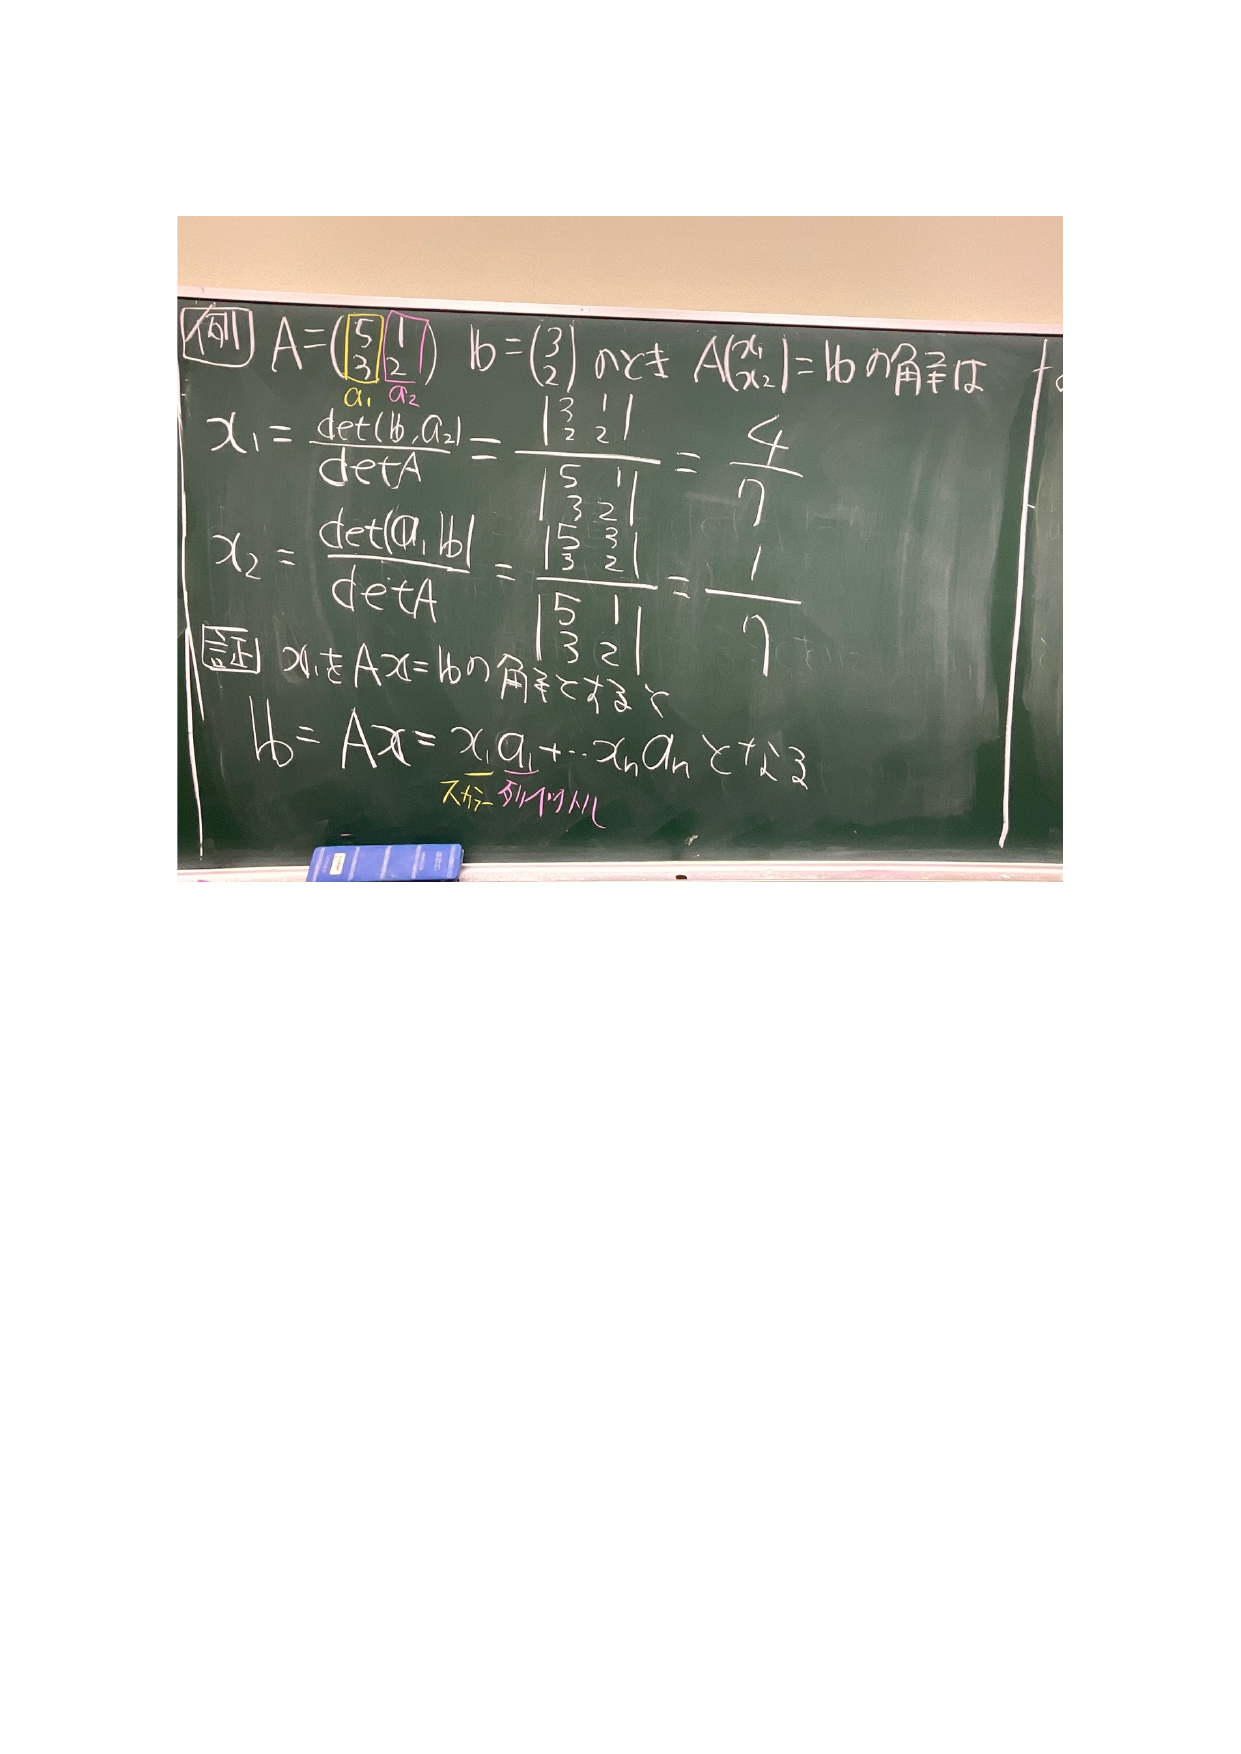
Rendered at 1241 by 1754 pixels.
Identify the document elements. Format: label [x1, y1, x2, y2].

picture [177, 216, 1063, 882]
